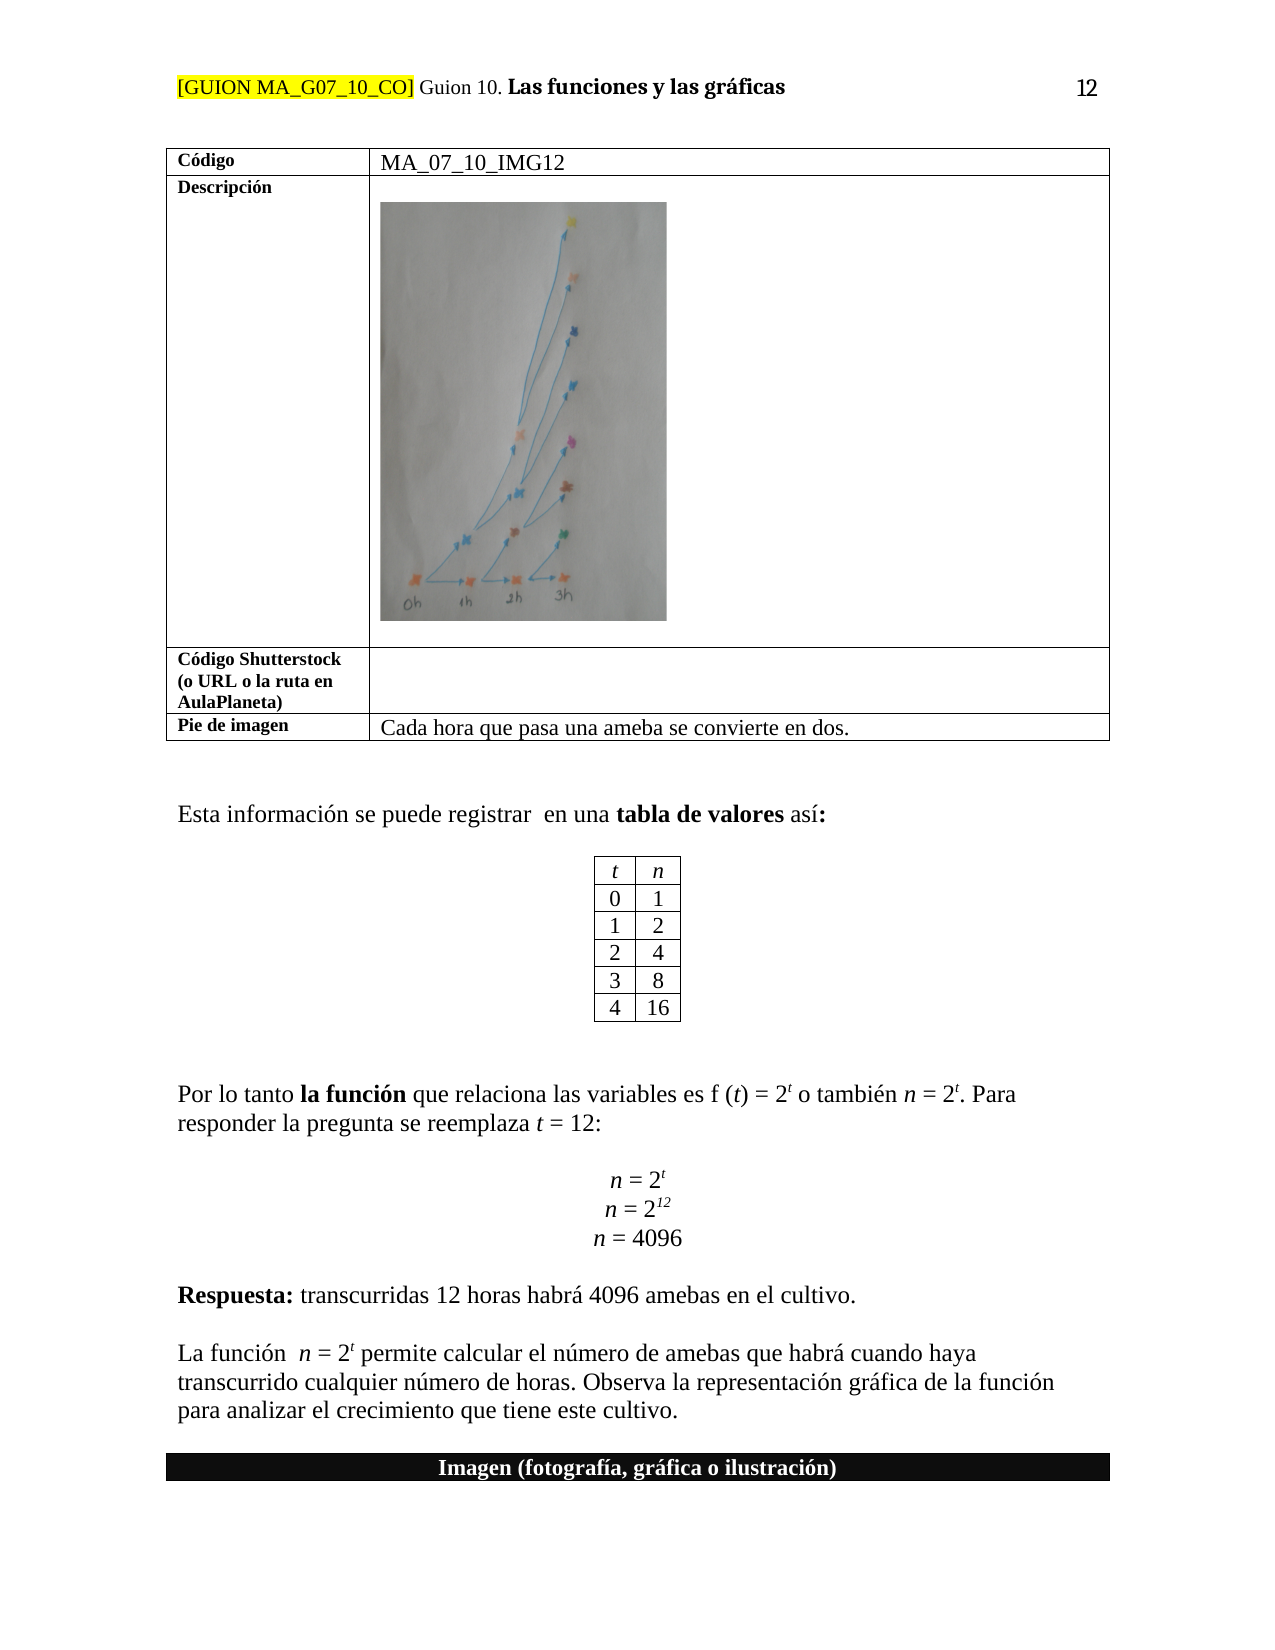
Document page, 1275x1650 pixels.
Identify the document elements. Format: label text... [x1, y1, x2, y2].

text Por lo tanto la función que relaciona las variables es f (t) = 2t o también n = 2t. Para responder la pregunta se reemplaza t = 12: [177, 1079, 1098, 1137]
picture [380, 202, 667, 621]
text n = 212 [177, 1194, 1098, 1223]
table_cell 1 [595, 912, 635, 938]
table_cell MA_07_10_IMG12 [370, 149, 1109, 175]
text n = 2t [177, 1165, 1098, 1194]
table_cell 4 [636, 940, 680, 966]
table_cell 0 [595, 885, 635, 911]
table_cell 16 [636, 994, 680, 1021]
table_cell 1 [636, 885, 680, 911]
table_cell 4 [595, 994, 635, 1021]
table_cell Pie de imagen [167, 714, 369, 740]
table_cell 2 [636, 912, 680, 938]
table_header t [595, 857, 635, 884]
text Respuesta: transcurridas 12 horas habrá 4096 amebas en el cultivo. [177, 1280, 1098, 1309]
table_cell [370, 648, 1109, 713]
table_cell Código [167, 149, 369, 175]
text n = 4096 [177, 1223, 1098, 1252]
table_cell [370, 176, 1109, 647]
table_cell Descripción [167, 176, 369, 647]
table_cell Código Shutterstock (o URL o la ruta en AulaPlaneta) [167, 648, 369, 713]
table_header Imagen (fotografía, gráfica o ilustración) [167, 1454, 1109, 1480]
text Esta información se puede registrar en una tabla de valores así: [177, 799, 1098, 827]
table_cell 3 [595, 967, 635, 993]
table_header n [636, 857, 680, 884]
table_cell Cada hora que pasa una ameba se convierte en dos. [370, 714, 1109, 740]
table_cell 2 [595, 940, 635, 966]
table_cell 8 [636, 967, 680, 993]
text La función n = 2t permite calcular el número de amebas que habrá cuando haya transcurrido cualquier número de horas. Observa la representación gráfica de la función para analizar el crecimiento que tiene este cultivo. [177, 1338, 1098, 1424]
